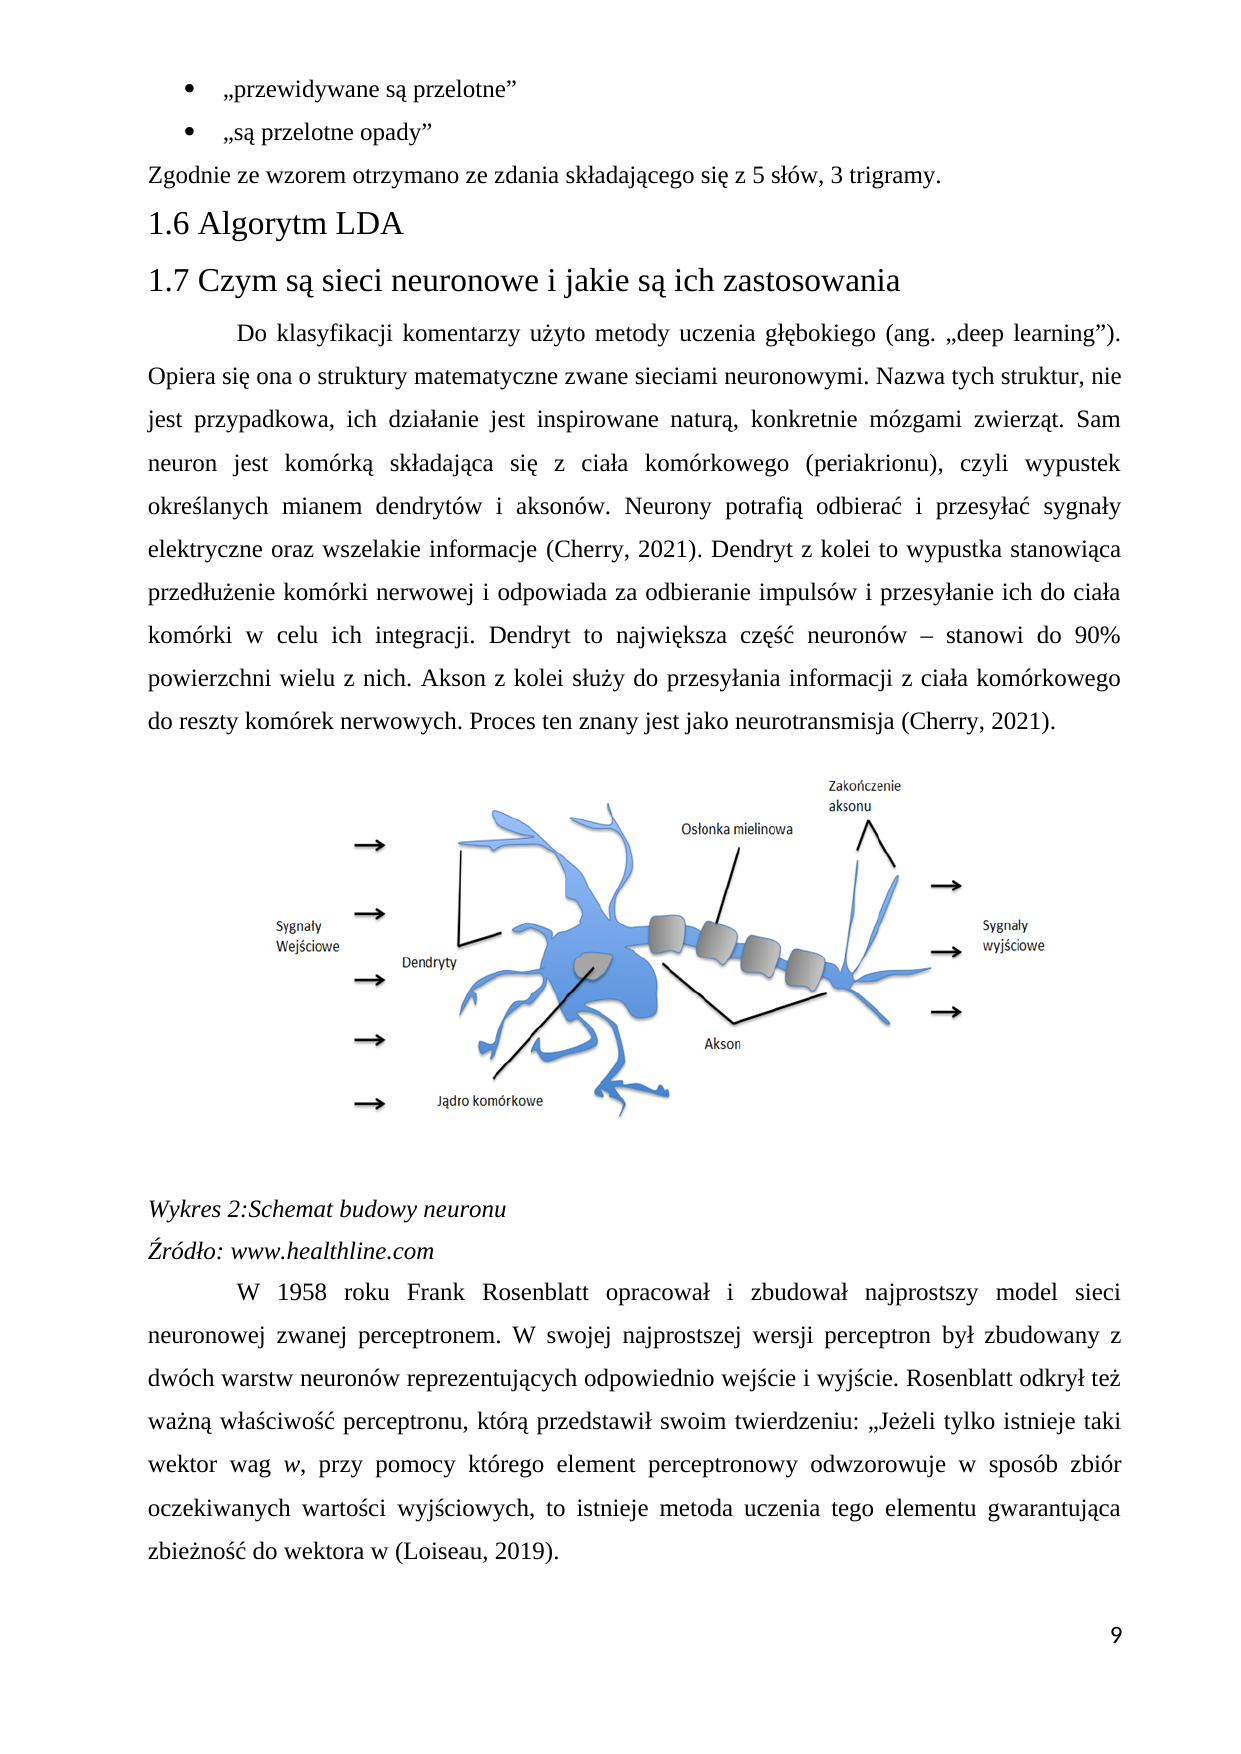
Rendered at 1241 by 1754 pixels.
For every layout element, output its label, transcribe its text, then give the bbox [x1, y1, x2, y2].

text W 1958 roku Frank Rosenblatt opracował i zbudował najprostszy model sieci neuronowej zwanej perceptronem. W swojej najprostszej wersji perceptron był zbudowany z dwóch warstw neuronów reprezentujących odpowiednio wejście i wyjście. Rosenblatt odkrył też ważną właściwość perceptronu, którą przedstawił swoim twierdzeniu: „Jeżeli tylko istnieje taki wektor wag w, przy pomocy którego element perceptronowy odwzorowuje w sposób zbiór oczekiwanych wartości wyjściowych, to istnieje metoda uczenia tego elementu gwarantująca zbieżność do wektora w. [148, 1277, 1122, 1564]
text Wykres 2:Schemat budowy neuronu [148, 1194, 1122, 1223]
picture [147, 749, 1123, 1167]
list „są przelotne opady” [185, 117, 1122, 146]
text Do klasyfikacji komentarzy użyto metody uczenia głębokiego (ang. „deep learning”). Opiera się ona o struktury matematyczne zwane sieciami neuronowymi. Nazwa tych struktur, nie jest przypadkowa, ich działanie jest inspirowane naturą, konkretnie mózgami zwierząt. Sam neuron jest komórką składająca się z ciała komórkowego (periakrionu), czyli wypustek określanych mianem dendrytów i aksonów. Neurony potrafią odbierać i przesyłać sygnały elektryczne oraz wszelakie informacje. Dendryt z kolei to wypustka stanowiąca przedłużenie komórki nerwowej i odpowiada za odbieranie impulsów i przesyłanie ich do ciała komórki w celu ich integracji. Dendryt to największa część neuronów – stanowi do 90% powierzchni wielu z nich. Akson z kolei służy do przesyłania informacji z ciała komórkowego do reszty komórek nerwowych. Proces ten znany jest jako neurotransmisja. [148, 318, 1122, 735]
text Źródło: www.healthline.com [148, 1236, 1122, 1264]
text 1.7 Czym są sieci neuronowe i jakie są ich zastosowania [148, 261, 1122, 299]
text 1.6 Algorytm LDA [148, 203, 1122, 242]
list „przewidywane są przelotne” [185, 74, 1122, 103]
text Zgodnie ze wzorem otrzymano ze zdania składającego się z 5 słów, 3 trigramy. [148, 160, 1122, 189]
